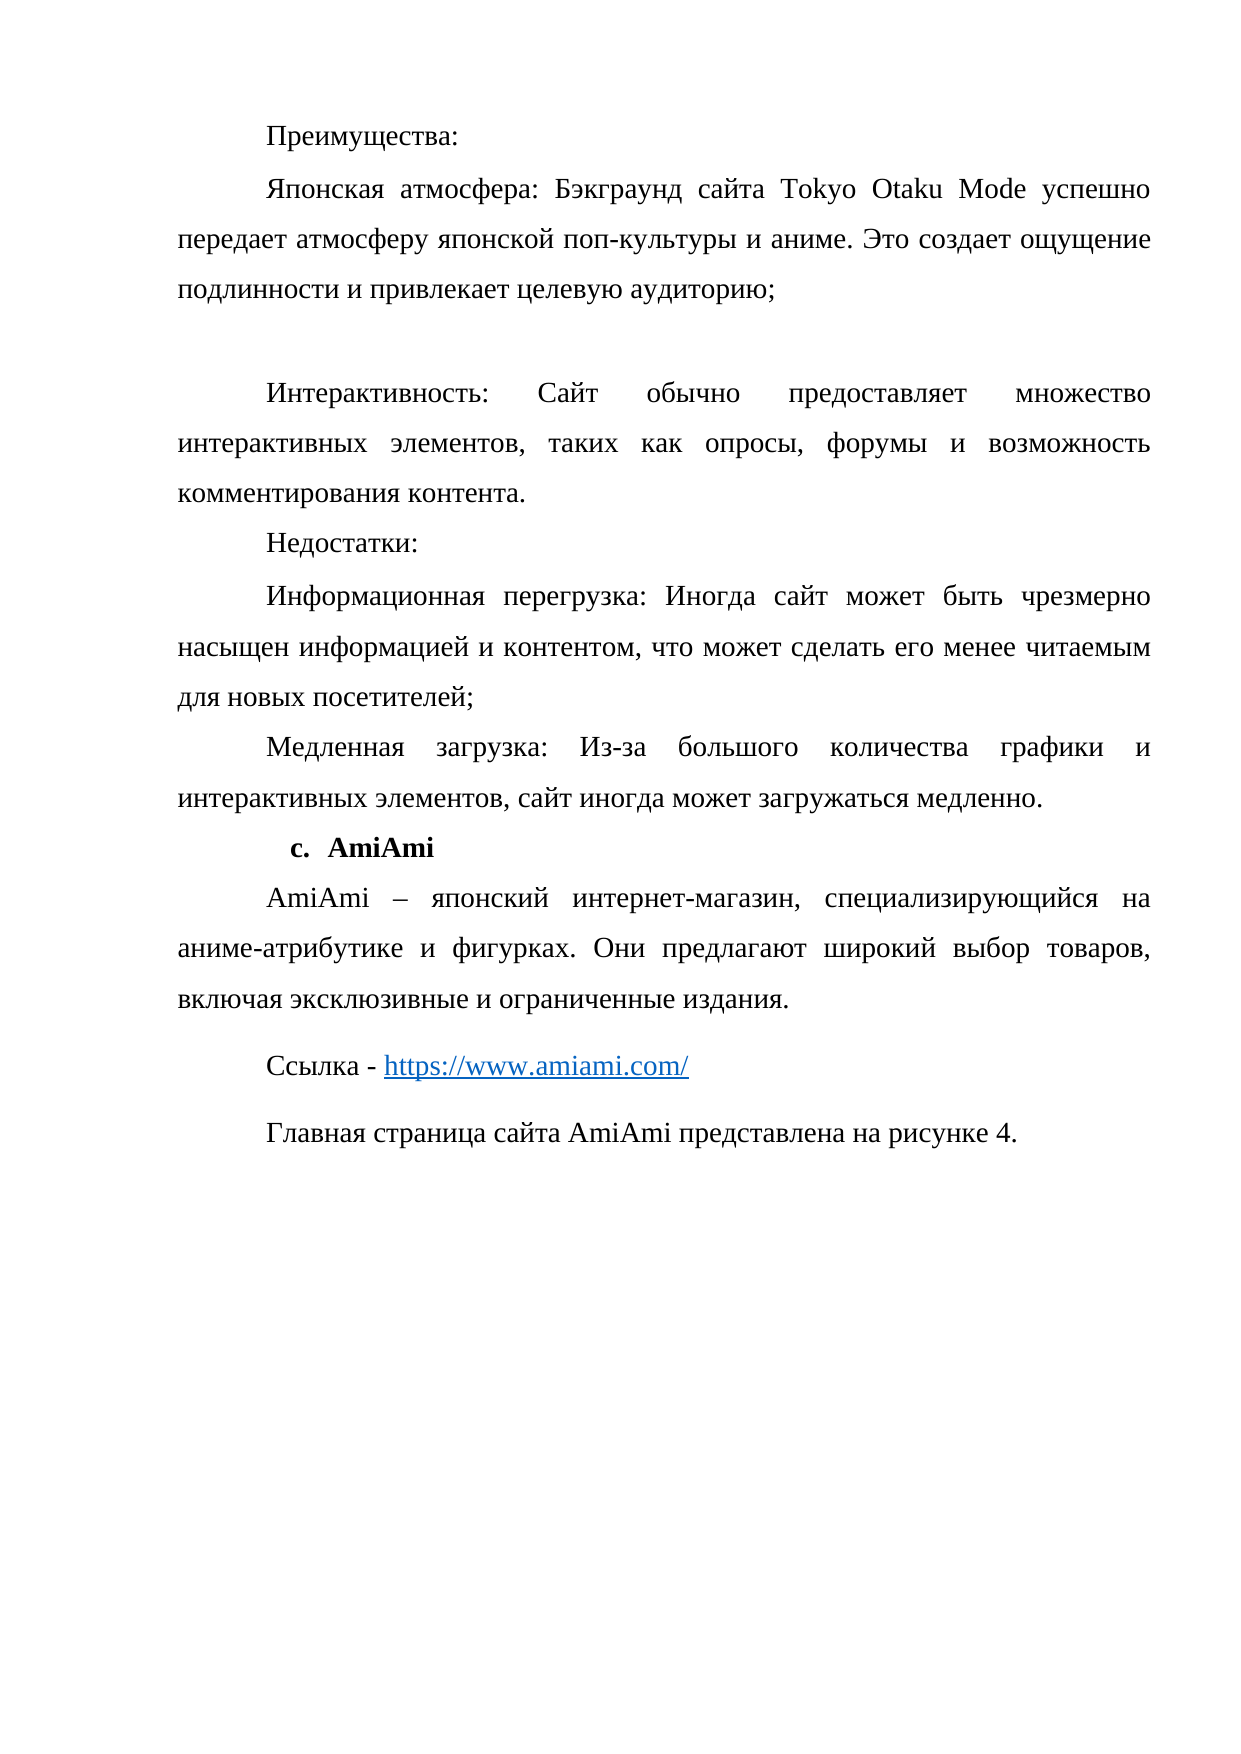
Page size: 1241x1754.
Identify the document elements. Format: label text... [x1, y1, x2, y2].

text Главная страница сайта AmiAmi представлена на рисунке 4. [177, 1115, 1152, 1148]
text Недостатки: [177, 526, 1152, 559]
list Интерактивность: Сайт обычно предоставляет множество интерактивных элементов, таких как опросы, форумы и возможность комментирования контента. [177, 375, 1152, 509]
list AmiAmi [290, 830, 1152, 863]
text Преимущества: [177, 118, 1152, 152]
list Информационная перегрузка: Иногда сайт может быть чрезмерно насыщен информацией и контентом, что может сделать его менее читаемым для новых посетителей; [177, 578, 1152, 713]
list AmiAmi – японский интернет-магазин, специализирующийся на аниме-атрибутике и фигурках. Они предлагают широкий выбор товаров, включая эксклюзивные и ограниченные издания. [177, 880, 1152, 1014]
list Медленная загрузка: Из-за большого количества графики и интерактивных элементов, сайт иногда может загружаться медленно. [177, 729, 1152, 813]
list Японская атмосфера: Бэкграунд сайта Tokyo Otaku Mode успешно передает атмосферу японской поп-культуры и аниме. Это создает ощущение подлинности и привлекает целевую аудиторию; [177, 171, 1152, 305]
text Ссылка - https://www.amiami.com/ [177, 1048, 1152, 1081]
